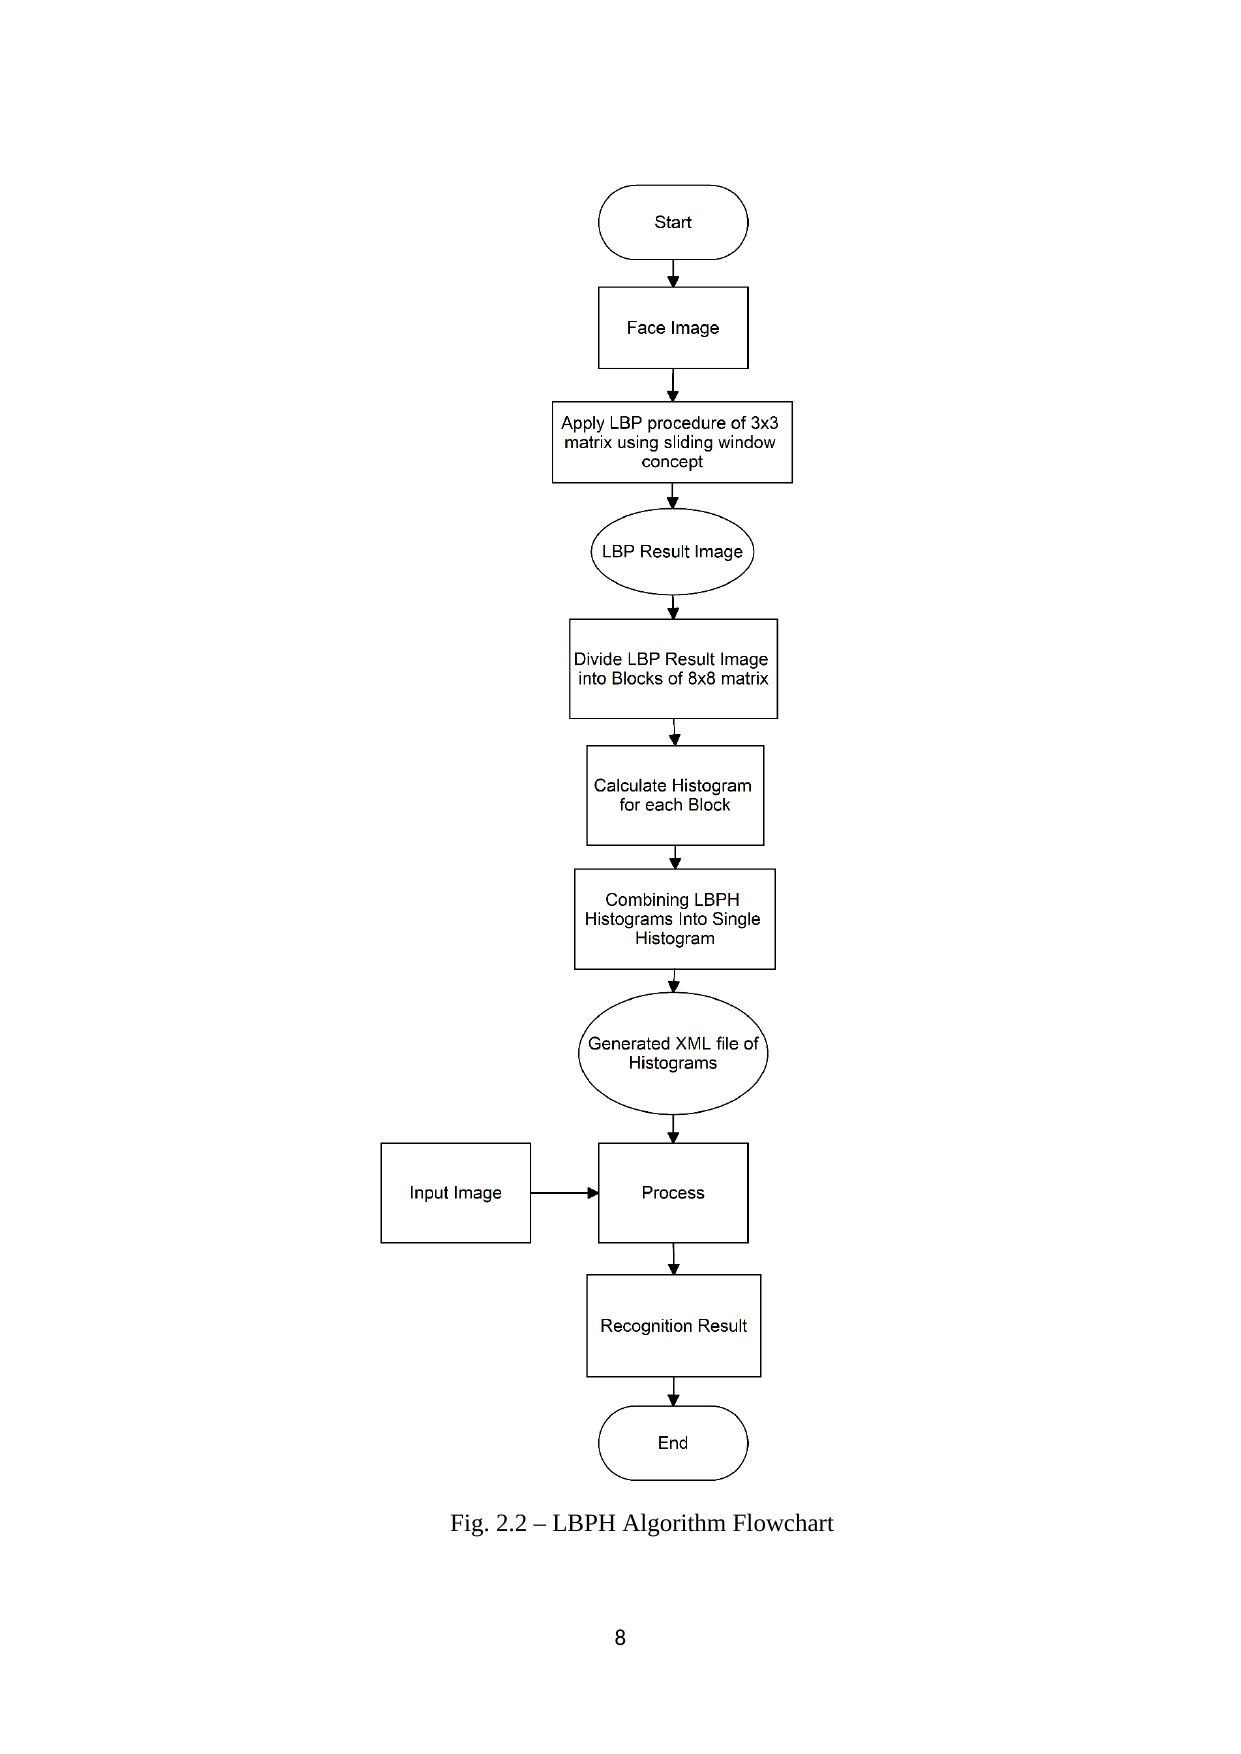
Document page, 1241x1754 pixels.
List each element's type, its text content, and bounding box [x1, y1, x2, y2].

picture [327, 150, 880, 1495]
text Fig. 2.2 – LBPH Algorithm Flowchart [391, 1508, 1090, 1537]
